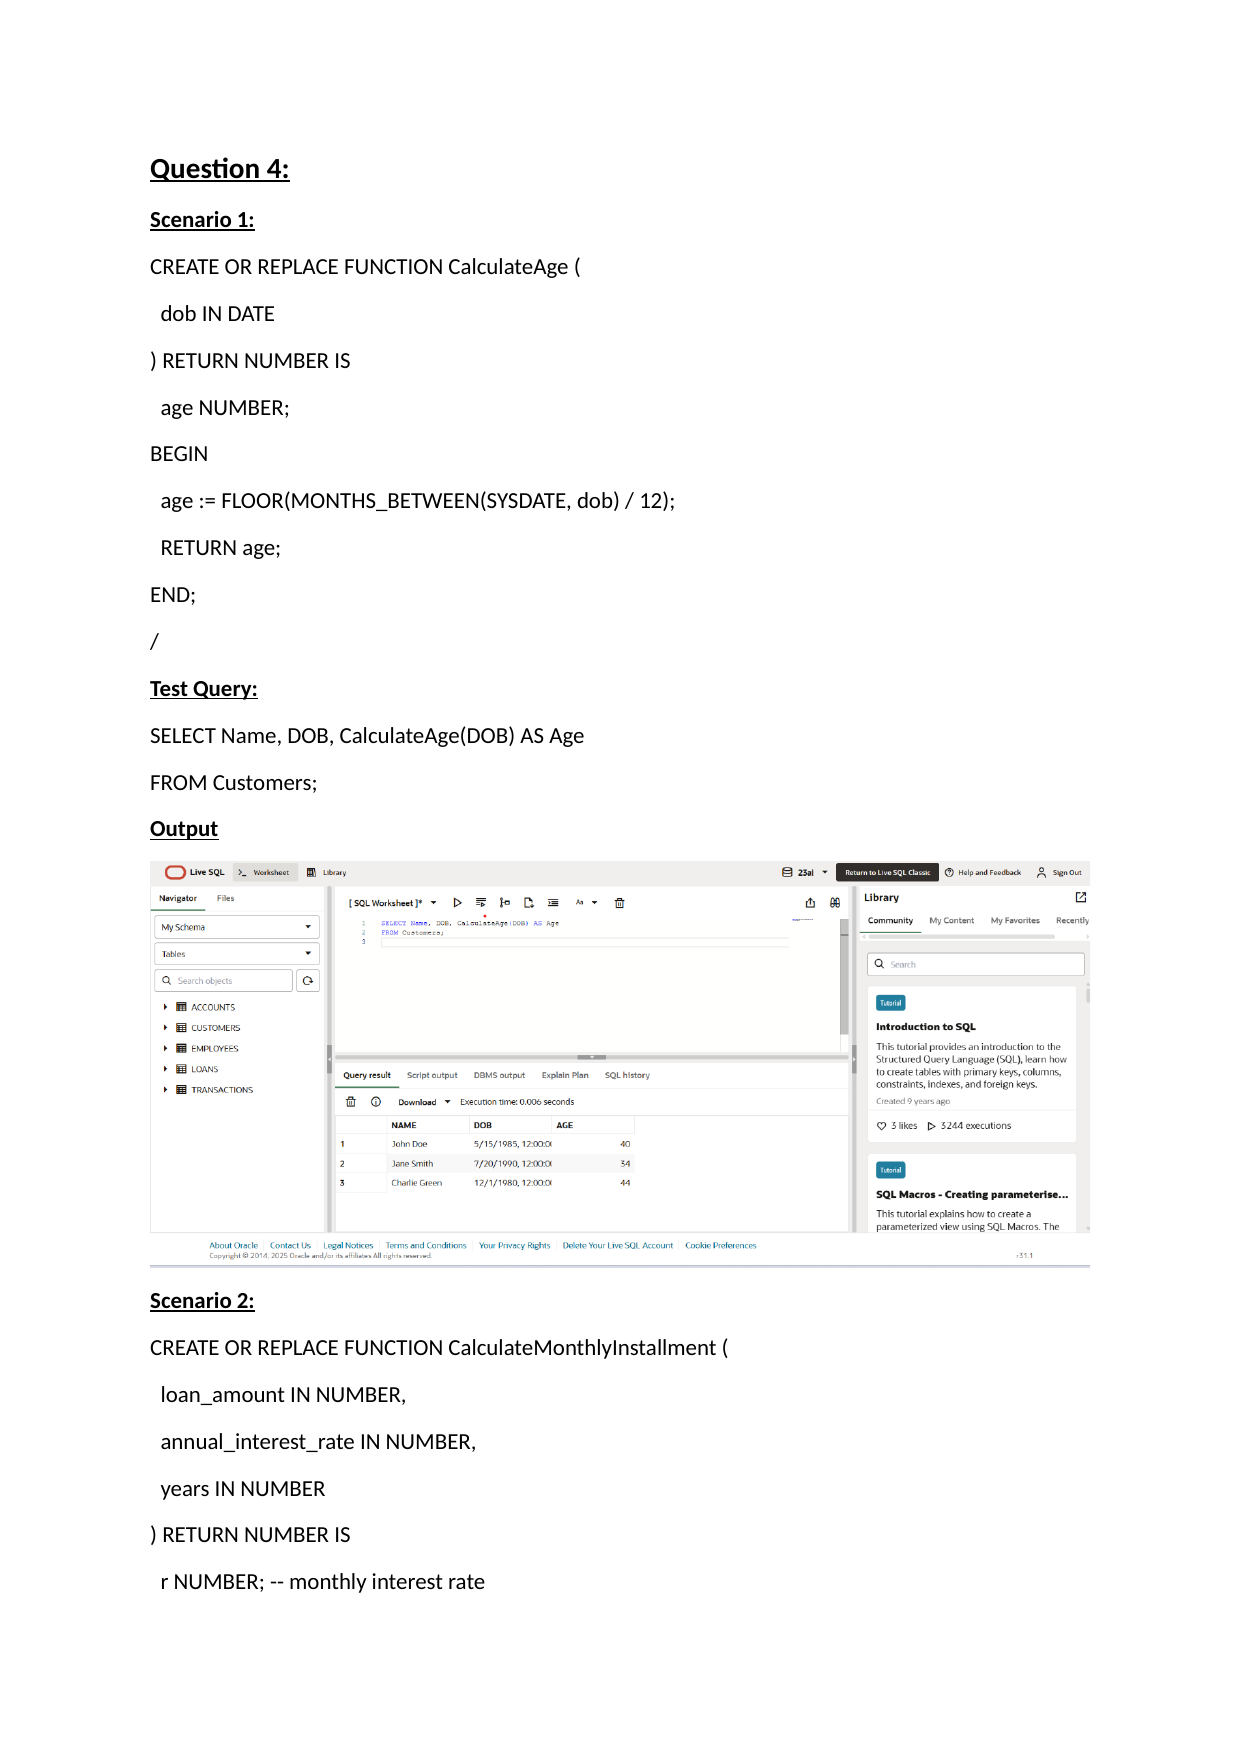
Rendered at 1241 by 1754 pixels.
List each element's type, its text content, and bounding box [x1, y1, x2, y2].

text age NUMBER; [150, 393, 1090, 421]
text / [150, 627, 1090, 655]
text dob IN DATE [150, 299, 1090, 327]
text FROM Customers; [150, 768, 1090, 796]
text loan_amount IN NUMBER, [150, 1380, 1090, 1408]
text Test Query: [150, 674, 1090, 702]
text RETURN age; [150, 533, 1090, 561]
text Output [150, 814, 1090, 842]
text annual_interest_rate IN NUMBER, [150, 1427, 1090, 1455]
text BEGIN [150, 439, 1090, 467]
text ) RETURN NUMBER IS [150, 1521, 1090, 1548]
text Scenario 1: [150, 205, 1090, 233]
text END; [150, 580, 1090, 608]
text age := FLOOR(MONTHS_BETWEEN(SYSDATE, dob) / 12); [150, 486, 1090, 514]
text SELECT Name, DOB, CalculateAge(DOB) AS Age [150, 721, 1090, 749]
text ) RETURN NUMBER IS [150, 346, 1090, 374]
text r NUMBER; -- monthly interest rate [150, 1567, 1090, 1595]
text years IN NUMBER [150, 1474, 1090, 1502]
text Scenario 2: [150, 1286, 1090, 1314]
text CREATE OR REPLACE FUNCTION CalculateMonthlyInstallment ( [150, 1333, 1090, 1361]
text CREATE OR REPLACE FUNCTION CalculateAge ( [150, 252, 1090, 280]
picture [150, 861, 1091, 1268]
text Question 4: [150, 150, 1090, 186]
